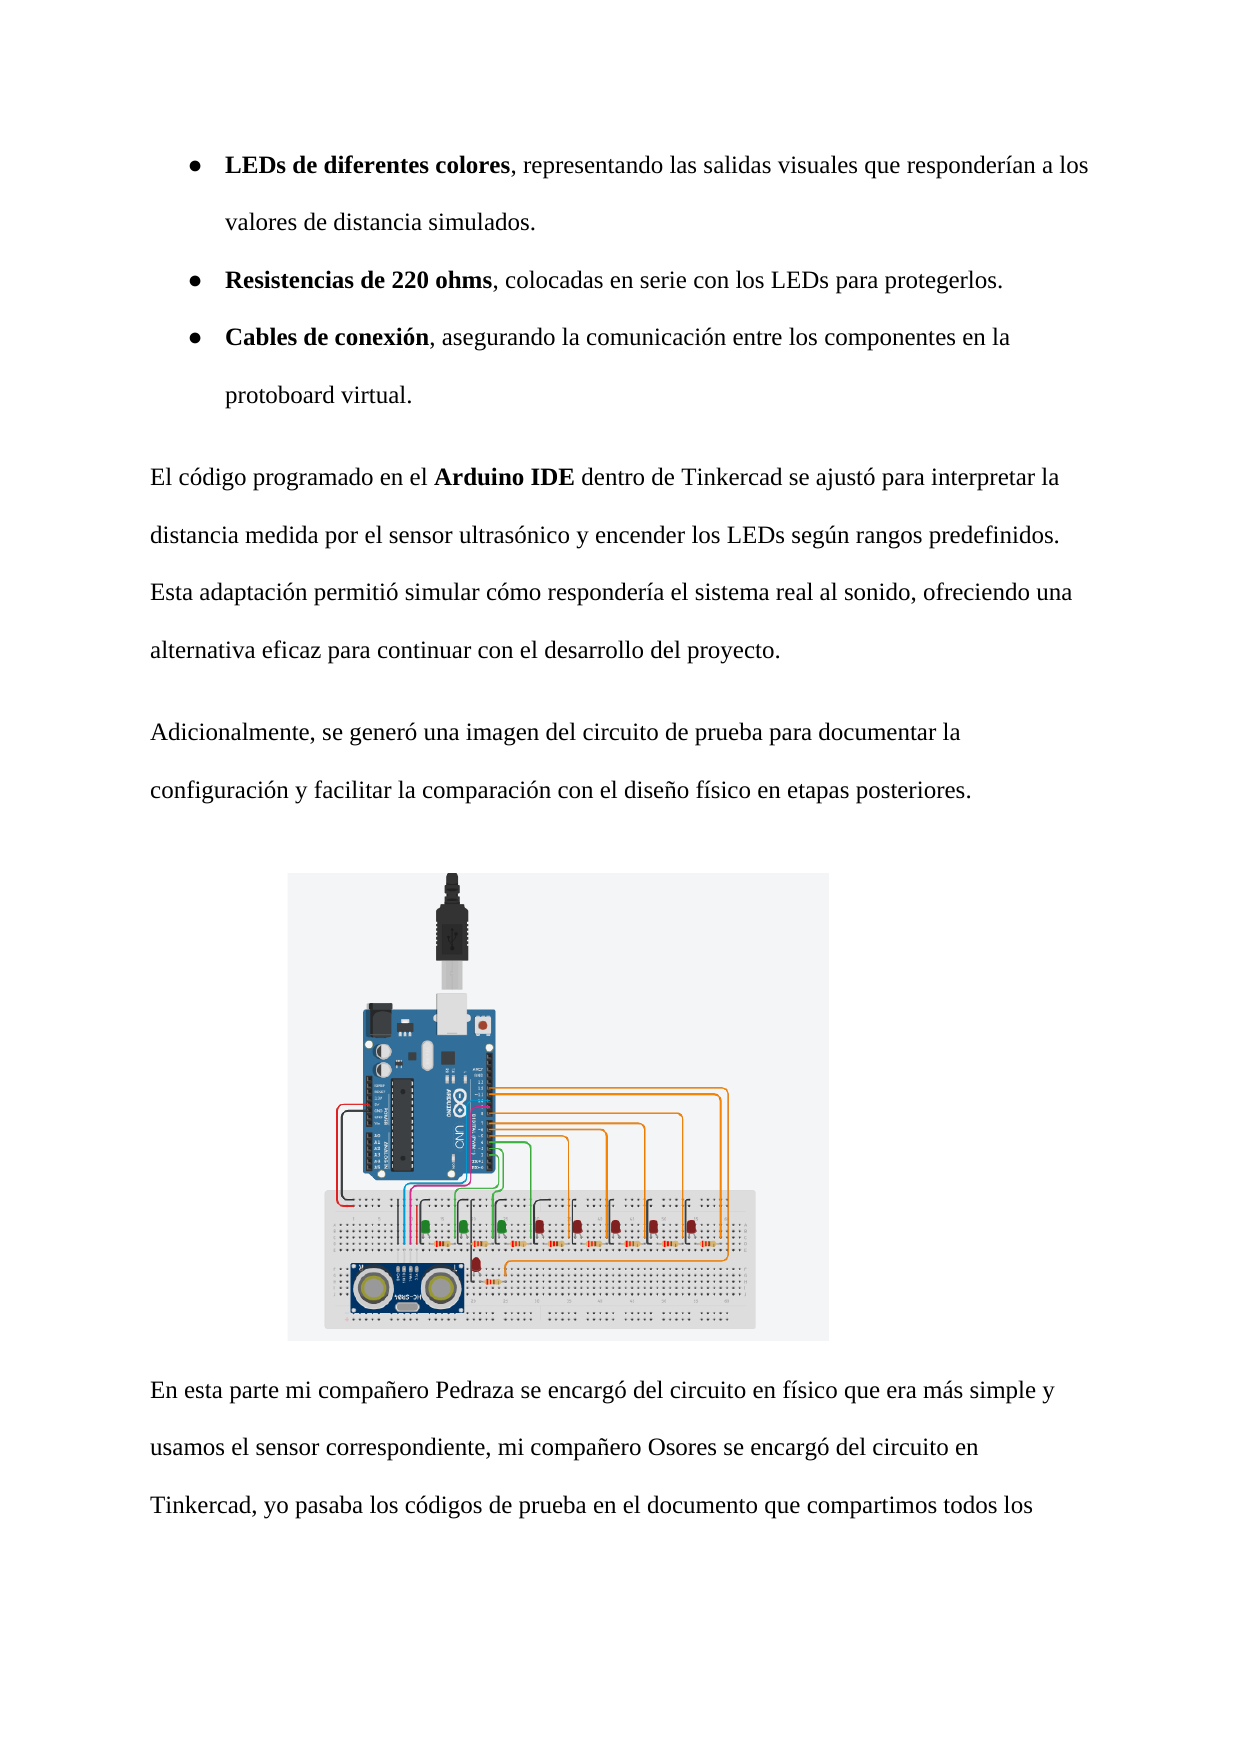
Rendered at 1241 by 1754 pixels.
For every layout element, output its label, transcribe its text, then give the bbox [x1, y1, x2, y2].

text Adicionalmente, se generó una imagen del circuito de prueba para documentar la configuración y facilitar la comparación con el diseño físico en etapas posteriores. [150, 717, 1090, 804]
list Resistencias de 220 ohms, colocadas en serie con los LEDs para protegerlos. [187, 265, 1090, 294]
list LEDs de diferentes colores, representando las salidas visuales que responderían a los valores de distancia simulados. [187, 150, 1090, 236]
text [150, 1375, 1090, 1519]
list Cables de conexión, asegurando la comunicación entre los componentes en la protoboard virtual. [187, 322, 1090, 409]
text El código programado en el Arduino IDE dentro de Tinkercad se ajustó para interpretar la distancia medida por el sensor ultrasónico y encender los LEDs según rangos predefinidos. Esta adaptación permitió simular cómo respondería el sistema real al sonido, ofreciendo una alternativa eficaz para continuar con el desarrollo del proyecto. [150, 462, 1090, 664]
picture [287, 873, 829, 1341]
